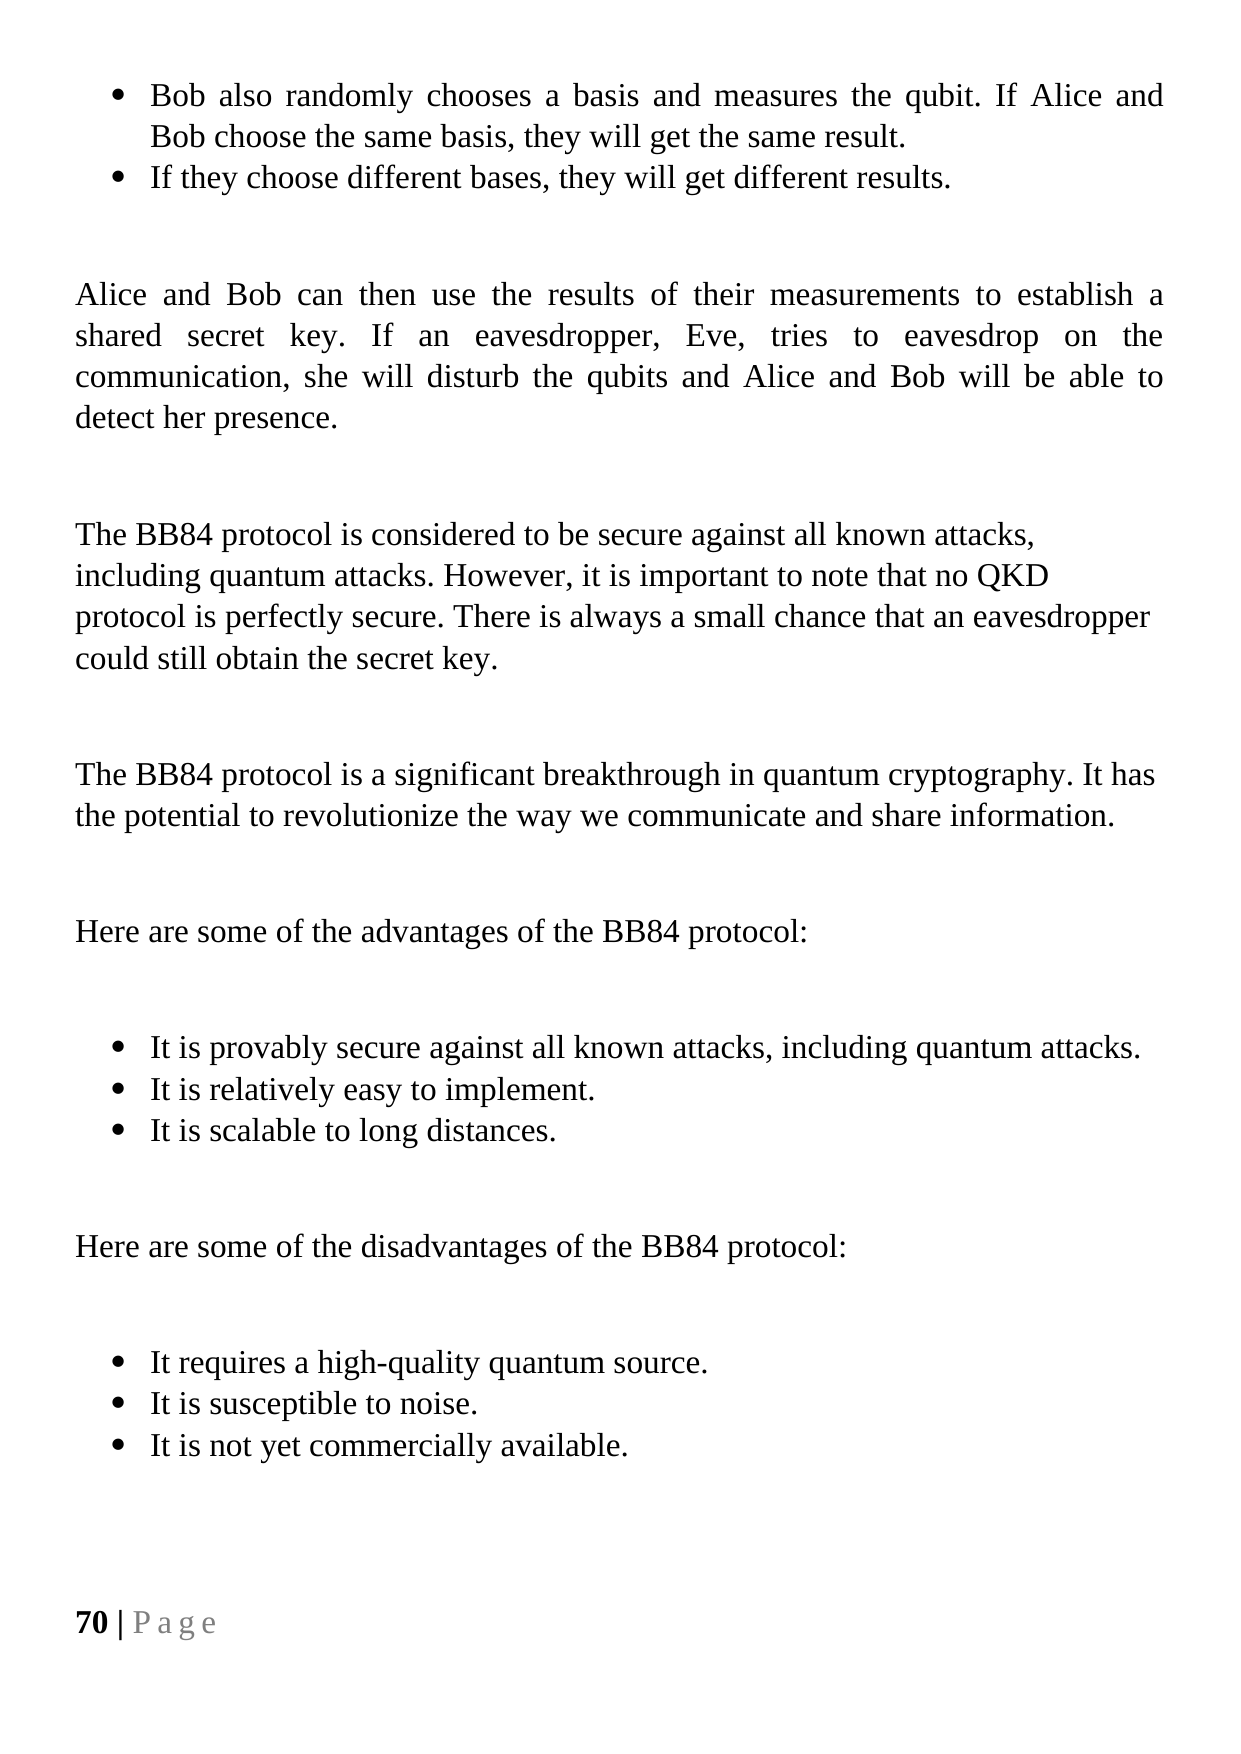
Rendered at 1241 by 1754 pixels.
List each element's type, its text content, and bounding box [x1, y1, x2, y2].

list It is susceptible to noise. [112, 1383, 1165, 1422]
list It is not yet commercially available. [112, 1425, 1165, 1463]
text The BB84 protocol is a significant breakthrough in quantum cryptography. It has the potential to revolutionize the way we communicate and share information. [75, 754, 1165, 834]
text Alice and Bob can then use the results of their measurements to establish a shared secret key. If an eavesdropper, Eve, tries to eavesdrop on the communication, she will disturb the qubits and Alice and Bob will be able to detect her presence. [75, 274, 1165, 436]
list It is provably secure against all known attacks, including quantum attacks. [112, 1027, 1165, 1066]
list It is relatively easy to implement. [112, 1069, 1165, 1107]
text Here are some of the disadvantages of the BB84 protocol: [75, 1226, 1165, 1264]
list It is scalable to long distances. [112, 1110, 1165, 1148]
text The BB84 protocol is considered to be secure against all known attacks, including quantum attacks. However, it is important to note that no QKD protocol is perfectly secure. There is always a small chance that an eavesdropper could still obtain the secret key. [75, 514, 1165, 676]
text Here are some of the advantages of the BB84 protocol: [75, 911, 1165, 950]
list If they choose different bases, they will get different results. [112, 158, 1165, 196]
list It requires a high-quality quantum source. [112, 1342, 1165, 1381]
list Bob also randomly chooses a basis and measures the qubit. If Alice and Bob choose the same basis, they will get the same result. [112, 75, 1165, 155]
